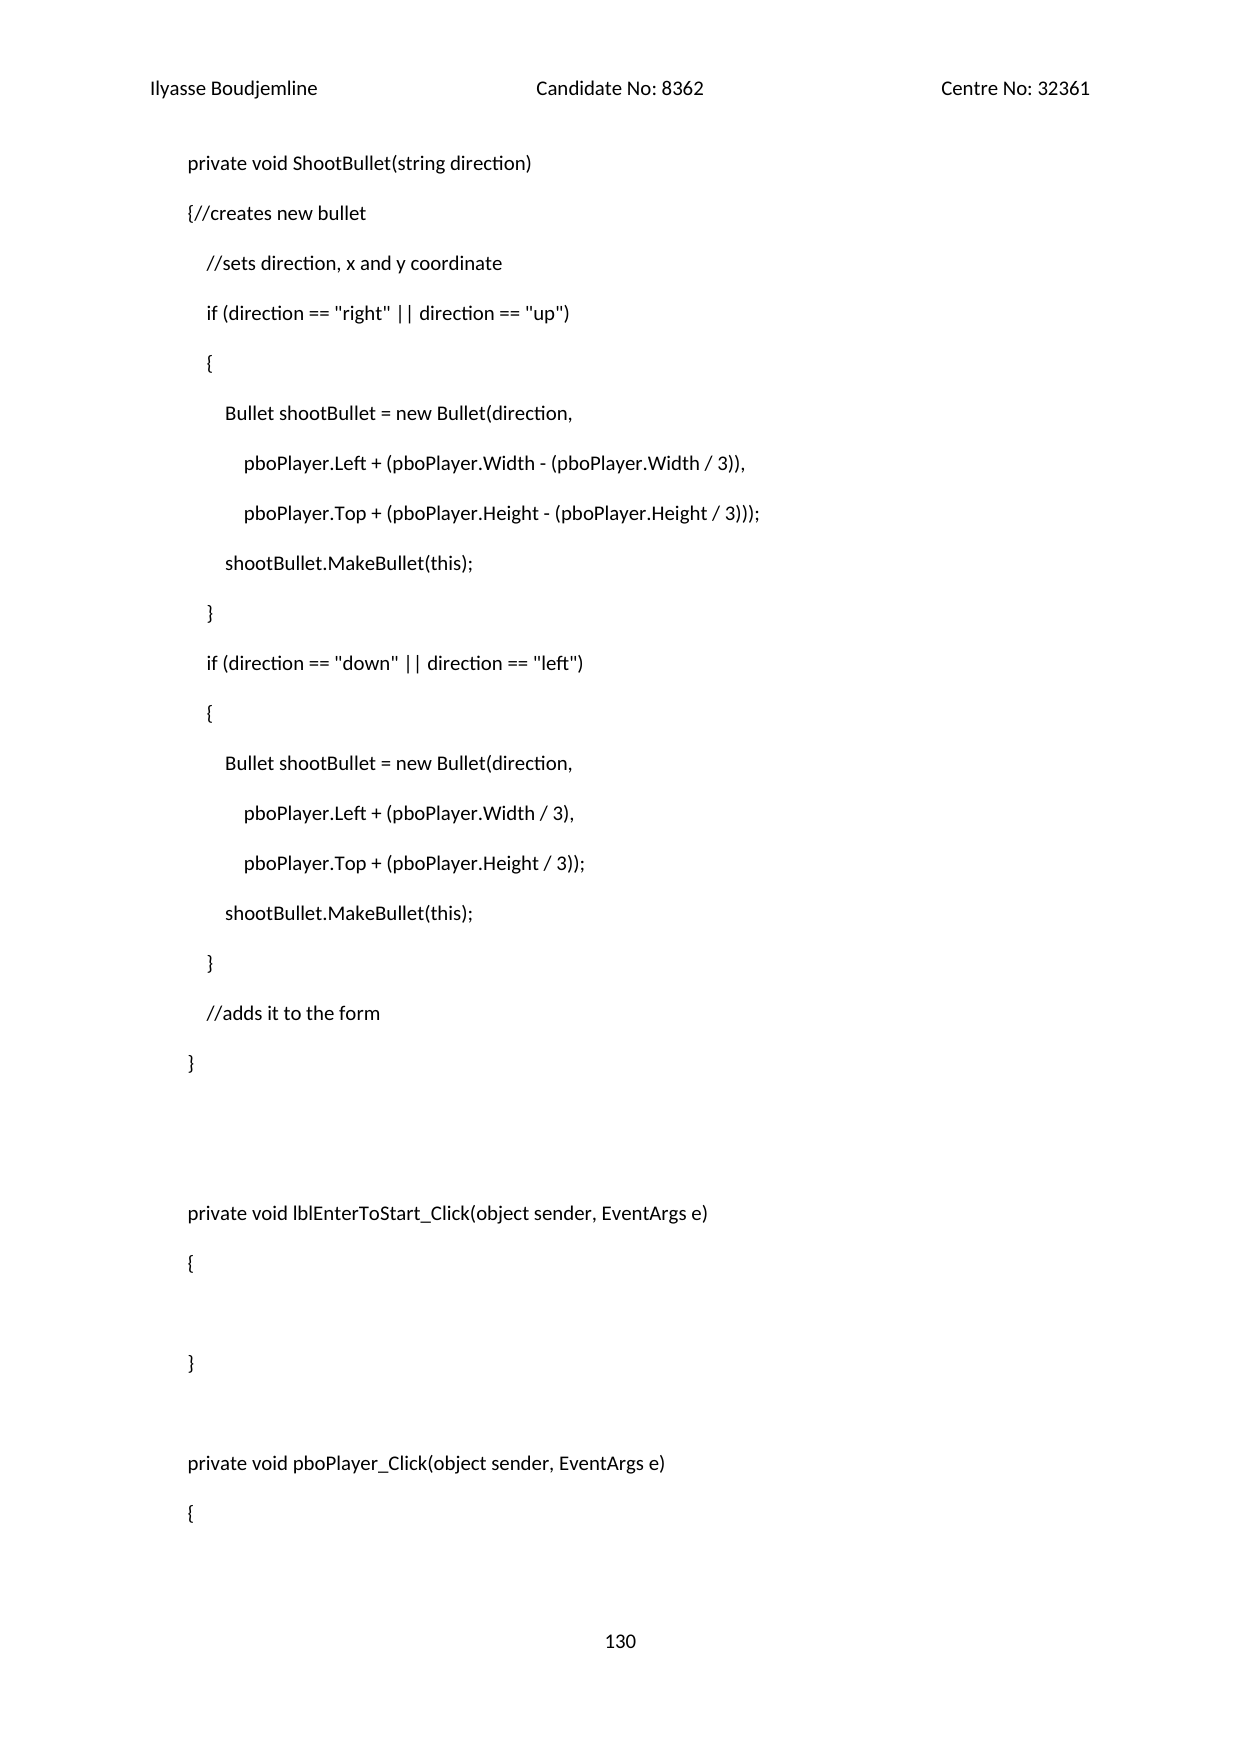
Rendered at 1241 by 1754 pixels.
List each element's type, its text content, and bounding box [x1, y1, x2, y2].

text { [150, 1250, 1090, 1275]
text private void pboPlayer_Click(object sender, EventArgs e) [150, 1450, 1090, 1475]
text Bullet shootBullet = new Bullet(direction, [150, 750, 1090, 775]
text //sets direction, x and y coordinate [150, 250, 1090, 275]
text {//creates new bullet [150, 200, 1090, 225]
text shootBullet.MakeBullet(this); [150, 550, 1090, 575]
text private void ShootBullet(string direction) [150, 150, 1090, 175]
text private void lblEnterToStart_Click(object sender, EventArgs e) [150, 1200, 1090, 1225]
text pboPlayer.Left + (pboPlayer.Width - (pboPlayer.Width / 3)), [150, 450, 1090, 475]
text { [150, 350, 1090, 375]
text //adds it to the form [150, 1000, 1090, 1025]
text Bullet shootBullet = new Bullet(direction, [150, 400, 1090, 425]
text shootBullet.MakeBullet(this); [150, 900, 1090, 925]
text pboPlayer.Top + (pboPlayer.Height / 3)); [150, 850, 1090, 875]
text } [150, 600, 1090, 625]
text pboPlayer.Left + (pboPlayer.Width / 3), [150, 800, 1090, 825]
text } [150, 1050, 1090, 1075]
text pboPlayer.Top + (pboPlayer.Height - (pboPlayer.Height / 3))); [150, 500, 1090, 525]
text } [150, 950, 1090, 975]
text if (direction == "down" || direction == "left") [150, 650, 1090, 675]
text { [150, 1500, 1090, 1525]
text { [150, 700, 1090, 725]
text if (direction == "right" || direction == "up") [150, 300, 1090, 325]
text } [150, 1350, 1090, 1375]
